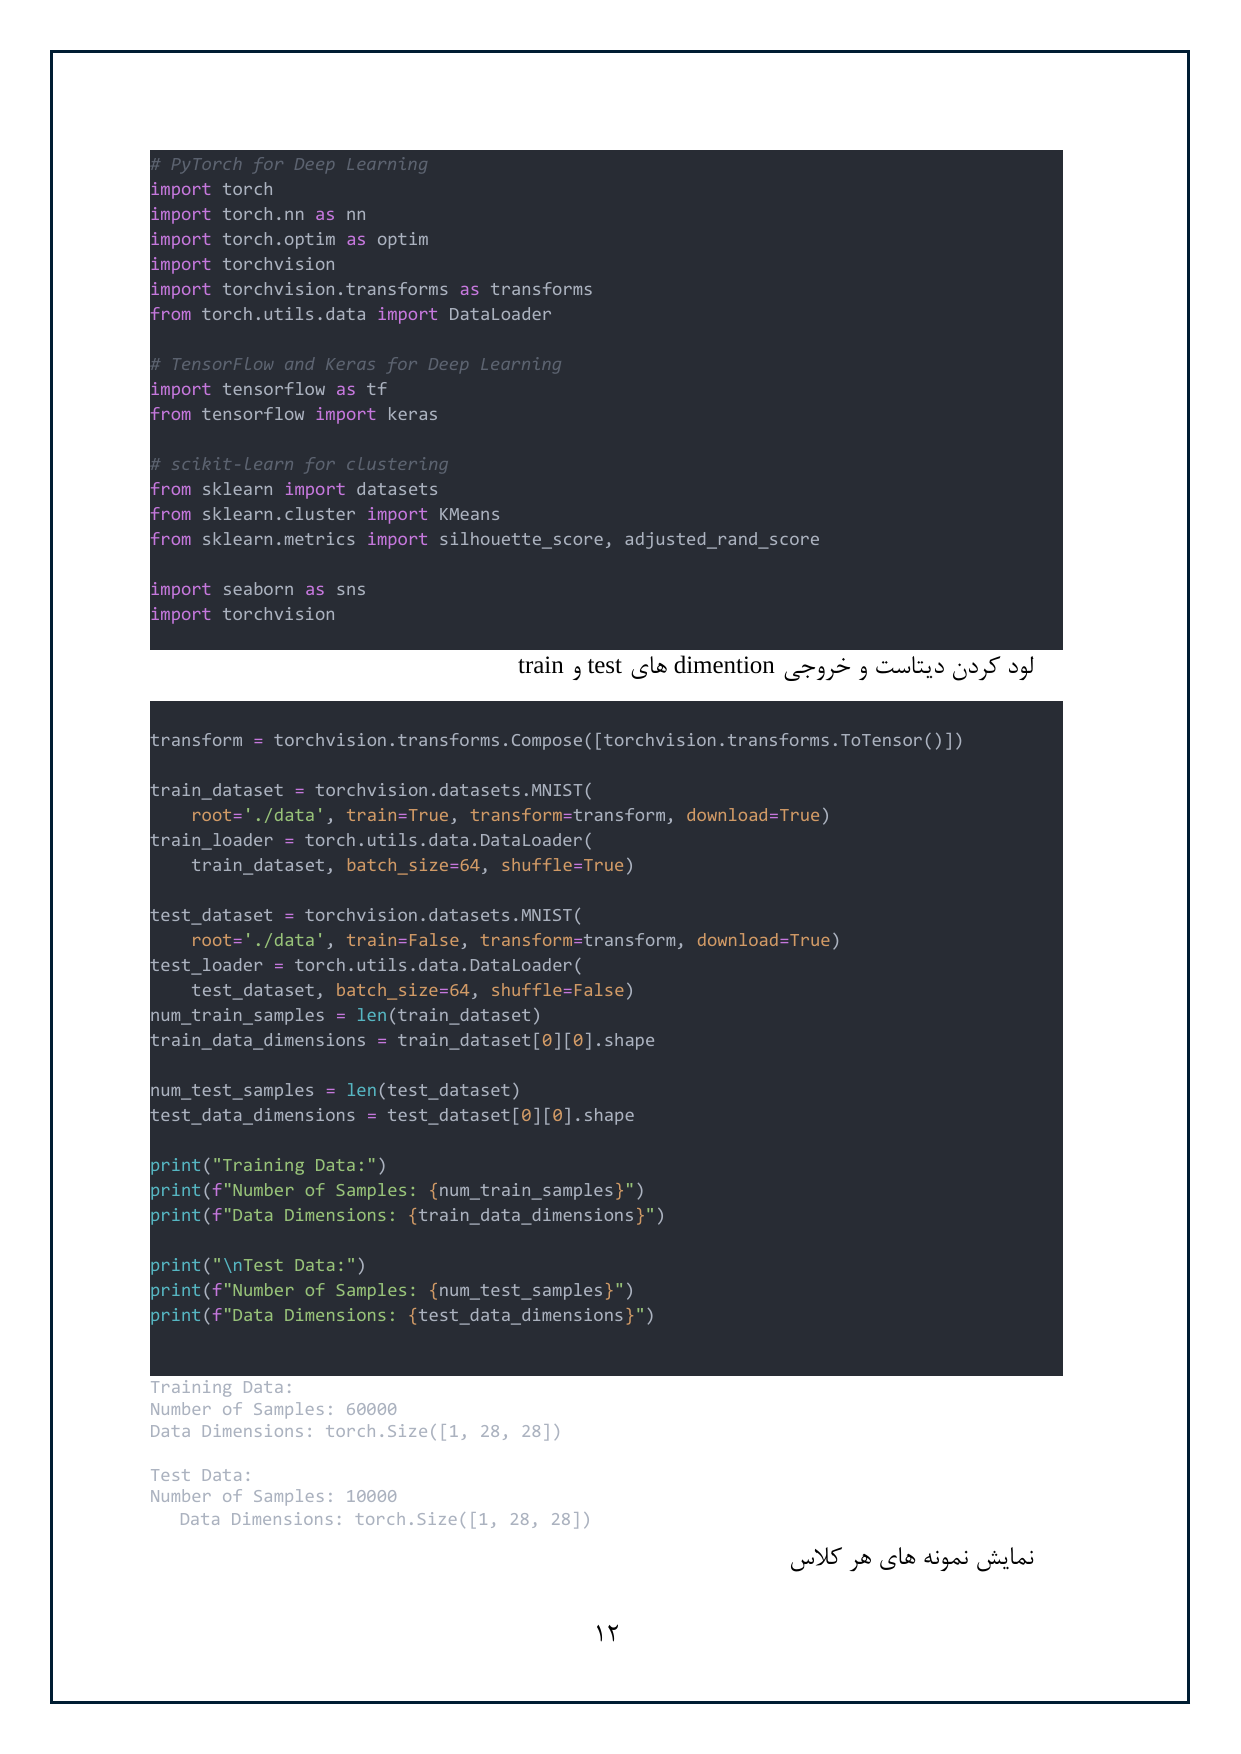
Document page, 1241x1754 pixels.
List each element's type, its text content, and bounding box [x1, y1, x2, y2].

text Number of Samples: 60000 [150, 1398, 1063, 1420]
text train_data_dimensions = train_dataset[0][0].shape [150, 1026, 1063, 1051]
text Data Dimensions: torch.Size([1, 28, 28]) [150, 1420, 1063, 1442]
text # scikit-learn for clustering [150, 450, 1063, 475]
text # PyTorch for Deep Learning [150, 150, 1063, 175]
text num_test_samples = len(test_dataset) [150, 1076, 1063, 1101]
text import torchvision [150, 600, 1063, 625]
text Test Data: [150, 1464, 1063, 1486]
text from sklearn.metrics import silhouette_score, adjusted_rand_score [150, 525, 1063, 550]
text import seaborn as sns [150, 575, 1063, 600]
text root='./data', train=False, transform=transform, download=True) [150, 926, 1063, 951]
text Number of Samples: 10000 [150, 1486, 1063, 1508]
text train_dataset, batch_size=64, shuffle=True) [150, 851, 1063, 876]
text import torch [150, 175, 1063, 200]
text transform = torchvision.transforms.Compose([torchvision.transforms.ToTensor()]) [150, 726, 1063, 751]
text test_loader = torch.utils.data.DataLoader( [150, 951, 1063, 976]
text import torchvision [150, 250, 1063, 275]
text test_dataset = torchvision.datasets.MNIST( [150, 901, 1063, 926]
text print(f"Number of Samples: {num_train_samples}") [150, 1176, 1063, 1201]
text import torch.optim as optim [150, 225, 1063, 250]
text print(f"Data Dimensions: {train_data_dimensions}") [150, 1201, 1063, 1226]
text Data Dimensions: torch.Size([1, 28, 28]) [150, 1508, 1063, 1530]
text نمایش نمونه های هر کلاس [150, 1545, 1063, 1574]
text import torchvision.transforms as transforms [150, 275, 1063, 300]
text from sklearn import datasets [150, 475, 1063, 500]
text Training Data: [150, 1376, 1063, 1398]
text train_loader = torch.utils.data.DataLoader( [150, 826, 1063, 851]
text import torch.nn as nn [150, 200, 1063, 225]
text test_dataset, batch_size=64, shuffle=False) [150, 976, 1063, 1001]
text from torch.utils.data import DataLoader [150, 300, 1063, 325]
text test_data_dimensions = test_dataset[0][0].shape [150, 1101, 1063, 1126]
text num_train_samples = len(train_dataset) [150, 1001, 1063, 1026]
text لود کردن دیتاست و خروجی dimention های test و train [150, 650, 1063, 683]
text print(f"Number of Samples: {num_test_samples}") [150, 1276, 1063, 1301]
text print("\nTest Data:") [150, 1251, 1063, 1276]
text print(f"Data Dimensions: {test_data_dimensions}") [150, 1301, 1063, 1326]
text from sklearn.cluster import KMeans [150, 500, 1063, 525]
text root='./data', train=True, transform=transform, download=True) [150, 801, 1063, 826]
text from tensorflow import keras [150, 400, 1063, 425]
text import tensorflow as tf [150, 375, 1063, 400]
text train_dataset = torchvision.datasets.MNIST( [150, 776, 1063, 801]
text print("Training Data:") [150, 1151, 1063, 1176]
text # TensorFlow and Keras for Deep Learning [150, 350, 1063, 375]
